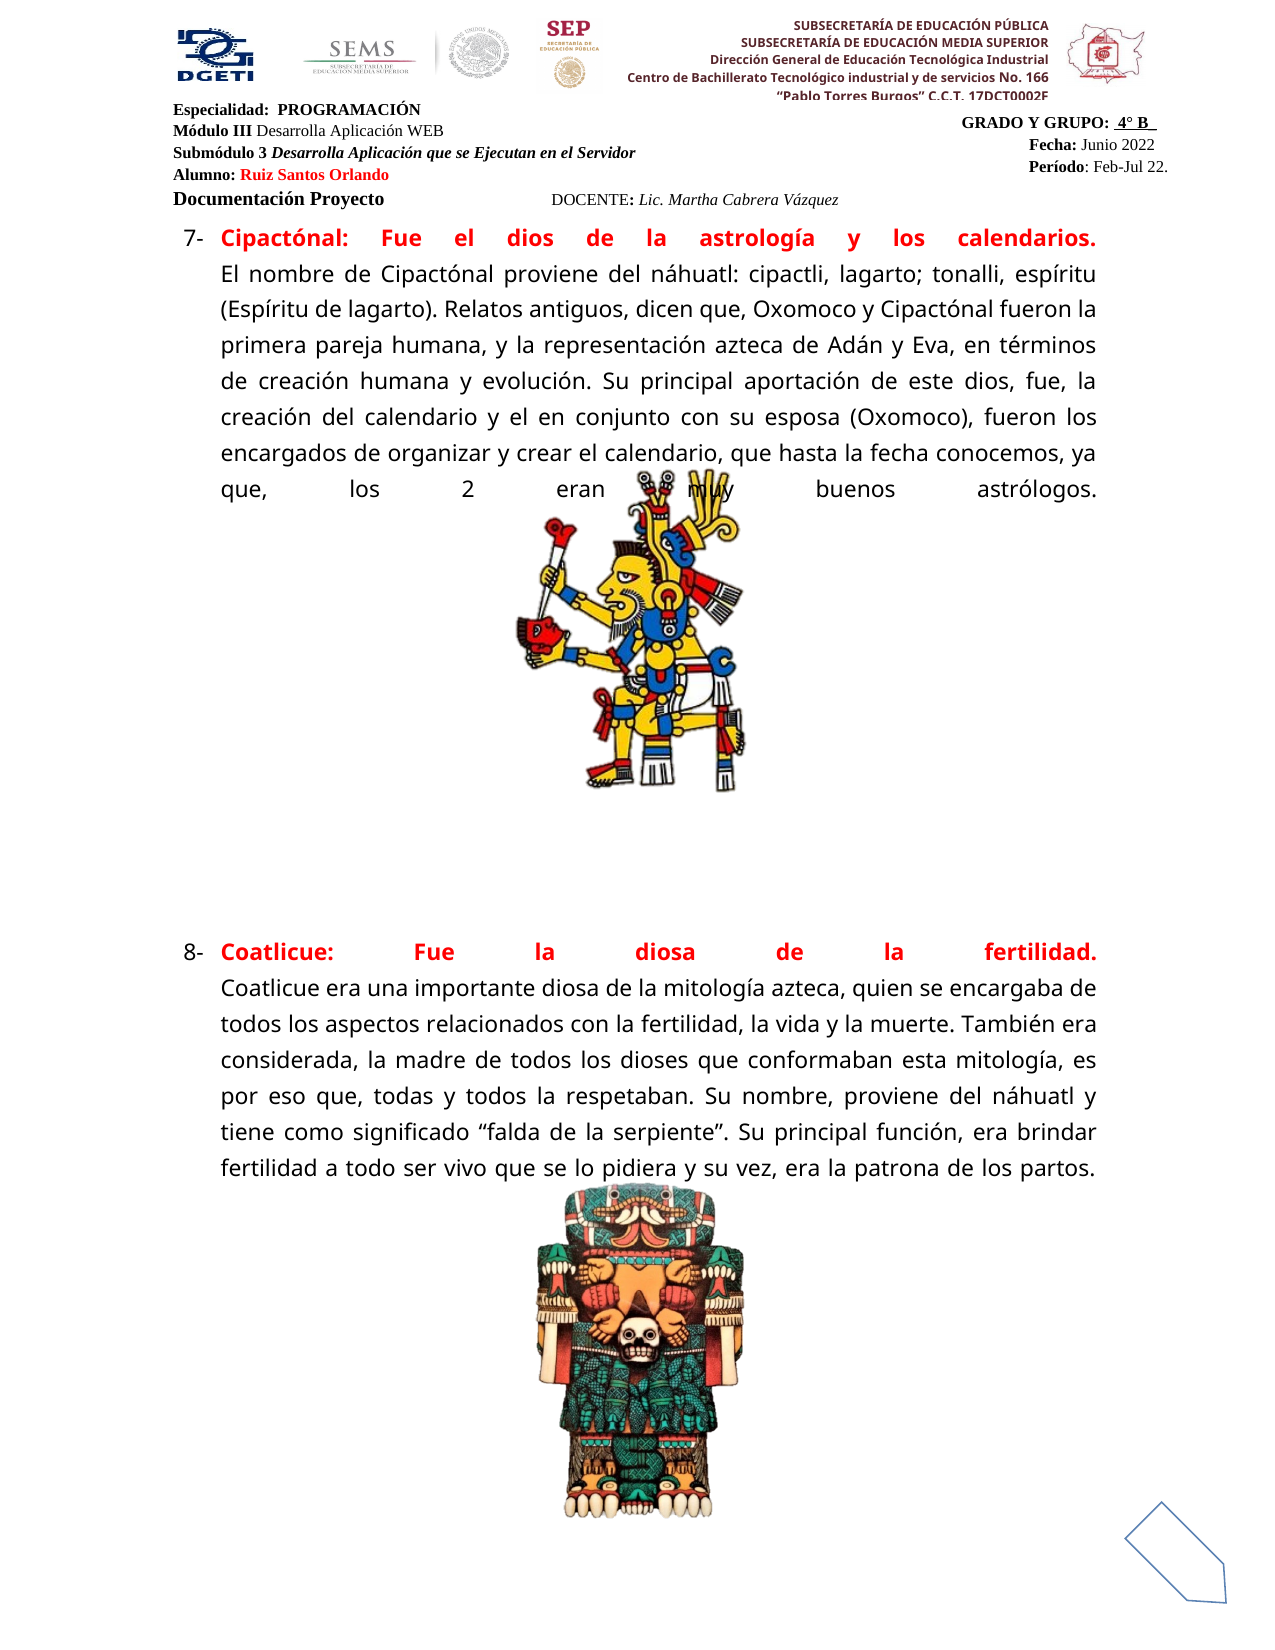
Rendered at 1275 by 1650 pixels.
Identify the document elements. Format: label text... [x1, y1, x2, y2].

picture [1066, 23, 1146, 87]
picture [177, 28, 254, 81]
picture [302, 26, 510, 81]
picture [536, 18, 603, 94]
picture [530, 1470, 745, 1523]
list Cipactónal: Fue el dios de la astrología y los calendarios. El nombre de Cipactónal proviene del náhuatl: cipactli, lagarto; tonalli, espíritu (Espíritu de lagarto). Relatos antiguos, dicen que, Oxomoco y Cipactónal fueron la primera pareja humana, y la representación azteca de Adán y Eva, en términos de creación humana y evolución. Su principal aportación de este dios, fue, la creación del calendario y el en conjunto con su esposa (Oxomoco), fueron los encargados de organizar y crear el calendario, que hasta la fecha conocemos, ya que, los 2 eran muy buenos astrólogos. [183, 222, 1098, 932]
